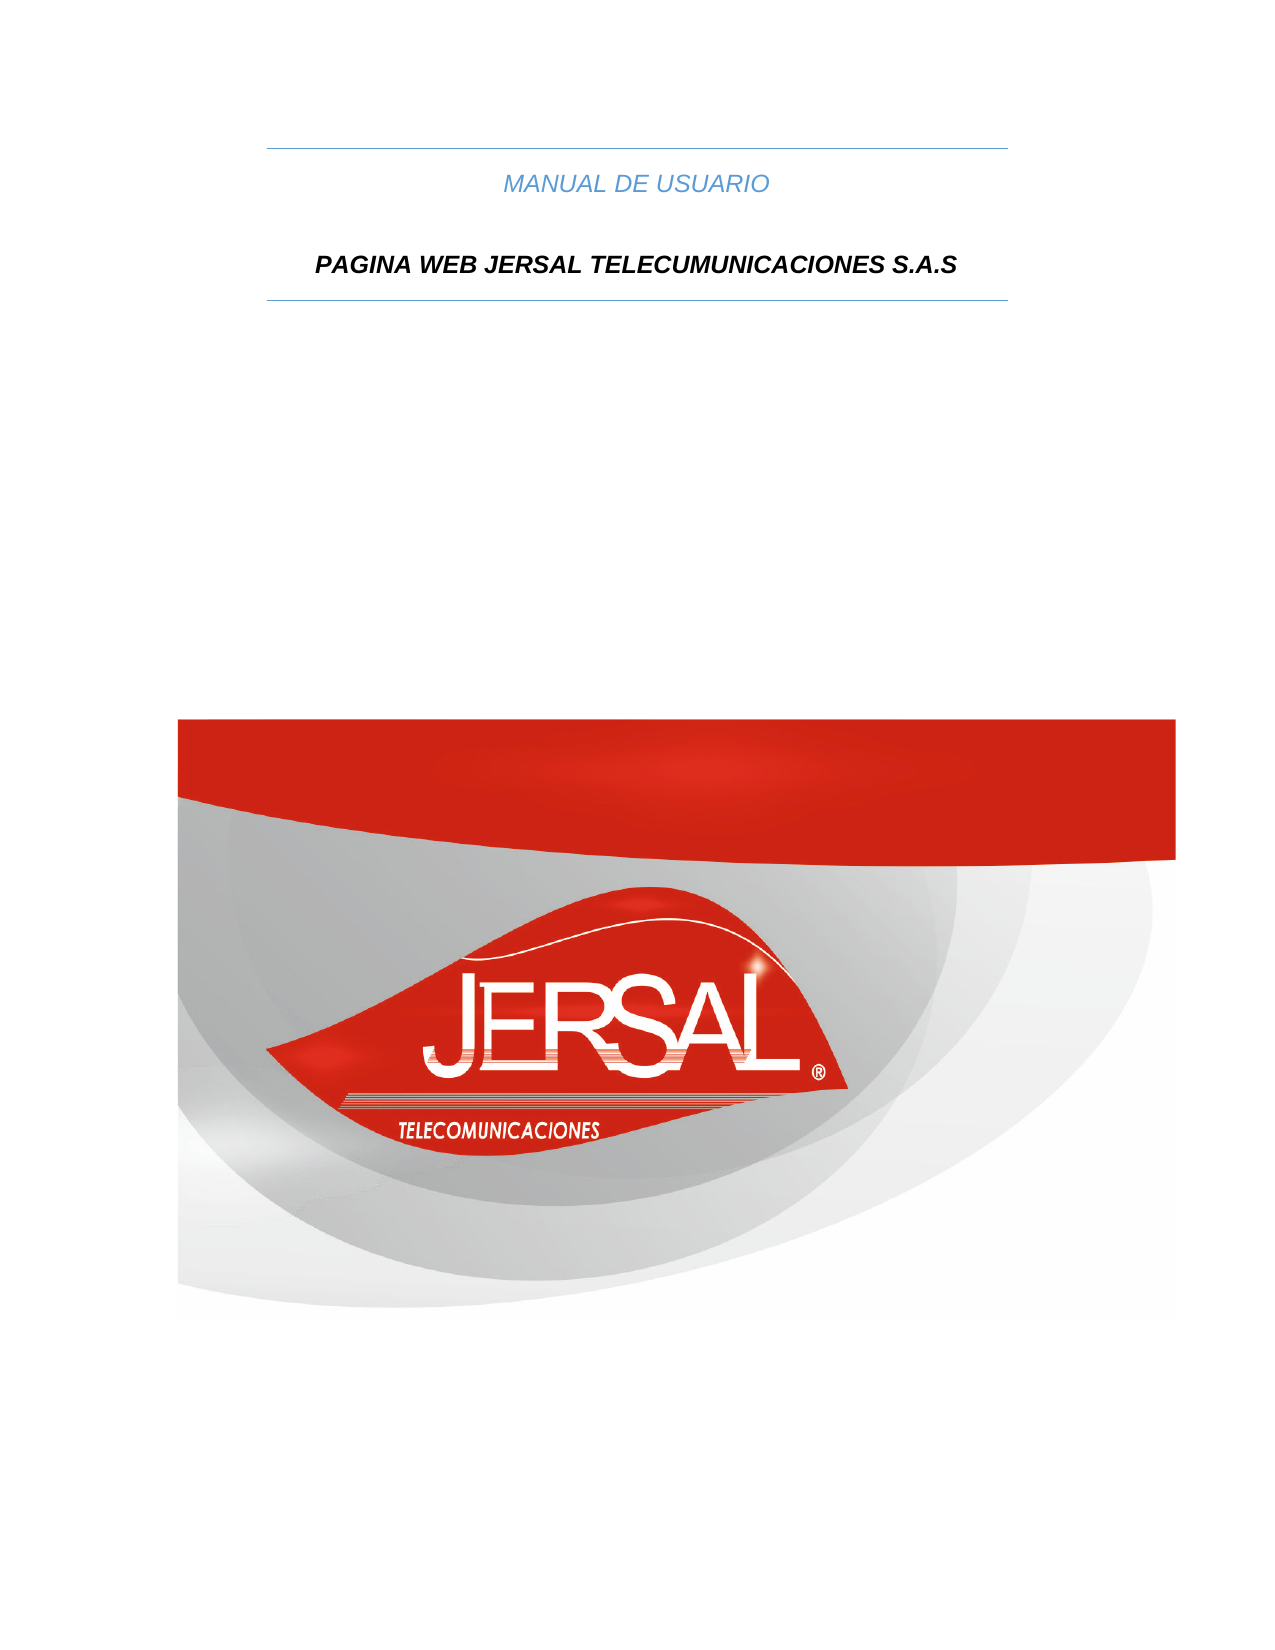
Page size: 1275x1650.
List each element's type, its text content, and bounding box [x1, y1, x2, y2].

picture [177, 719, 1176, 1320]
text MANUAL DE USUARIO [267, 149, 1008, 198]
text PAGINA WEB JERSAL TELECUMUNICACIONES S.A.S [267, 228, 1008, 300]
